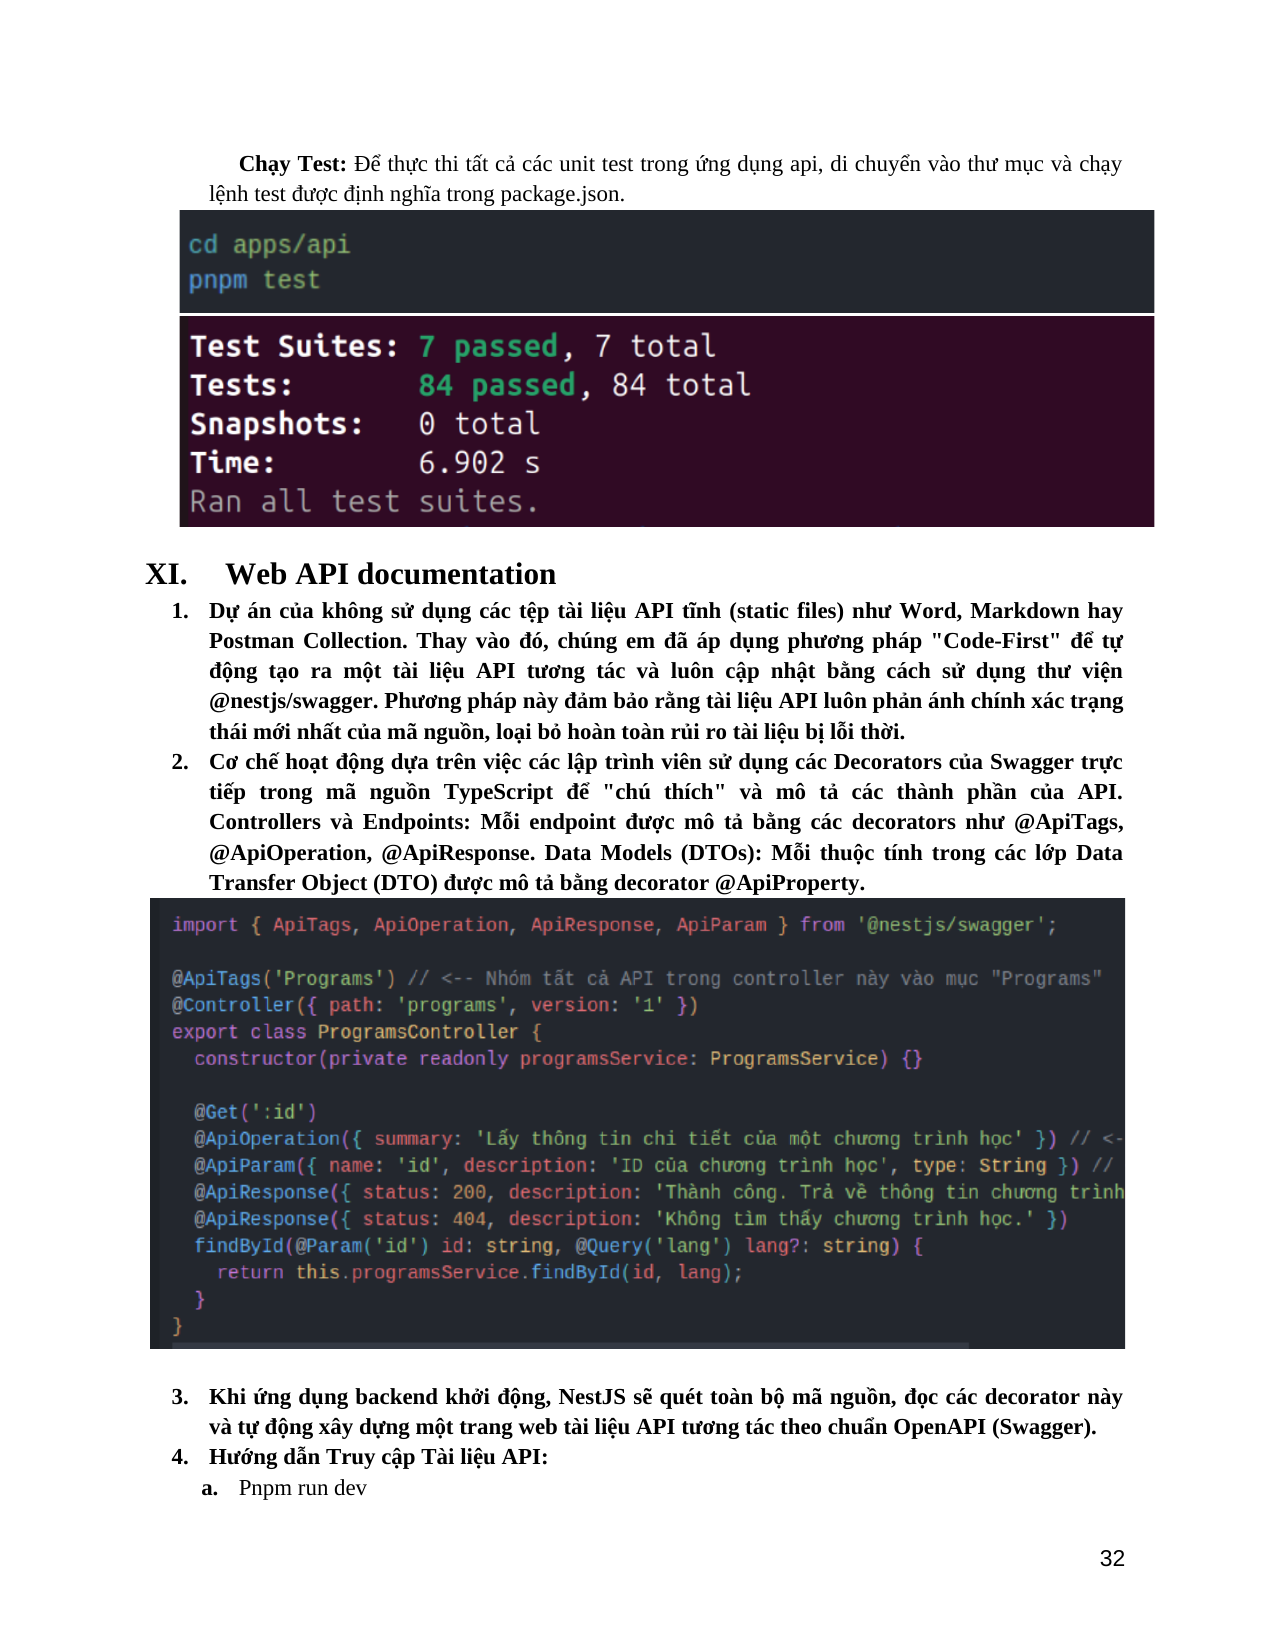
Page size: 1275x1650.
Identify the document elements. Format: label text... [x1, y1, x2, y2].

list Dự án của không sử dụng các tệp tài liệu API tĩnh (static files) như Word, Markdown hay Postman Collection. Thay vào đó, chúng em đã áp dụng phương pháp "Code-First" để tự động tạo ra một tài liệu API tương tác và luôn cập nhật bằng cách sử dụng thư viện @nestjs/swagger. Phương pháp này đảm bảo rằng tài liệu API luôn phản ánh chính xác trạng thái mới nhất của mã nguồn, loại bỏ hoàn toàn rủi ro tài liệu bị lỗi thời. [171, 597, 1125, 744]
subtitle Web API documentation [187, 556, 1125, 592]
picture [150, 898, 1125, 1349]
list Khi ứng dụng backend khởi động, NestJS sẽ quét toàn bộ mã nguồn, đọc các decorator này và tự động xây dựng một trang web tài liệu API tương tác theo chuẩn OpenAPI (Swagger). [171, 1383, 1125, 1439]
list Hướng dẫn Truy cập Tài liệu API: [171, 1443, 1125, 1470]
list Pnpm run dev [201, 1474, 1125, 1500]
picture [179, 316, 1155, 527]
picture [179, 210, 1155, 313]
text Chạy Test: Để thực thi tất cả các unit test trong ứng dụng api, di chuyển vào thư mục và chạy lệnh test được định nghĩa trong package.json. [209, 150, 1125, 207]
list Cơ chế hoạt động dựa trên việc các lập trình viên sử dụng các Decorators của Swagger trực tiếp trong mã nguồn TypeScript để "chú thích" và mô tả các thành phần của API. Controllers và Endpoints: Mỗi endpoint được mô tả bằng các decorators như @ApiTags, @ApiOperation, @ApiResponse. Data Models (DTOs): Mỗi thuộc tính trong các lớp Data Transfer Object (DTO) được mô tả bằng decorator @ApiProperty. [171, 748, 1125, 895]
